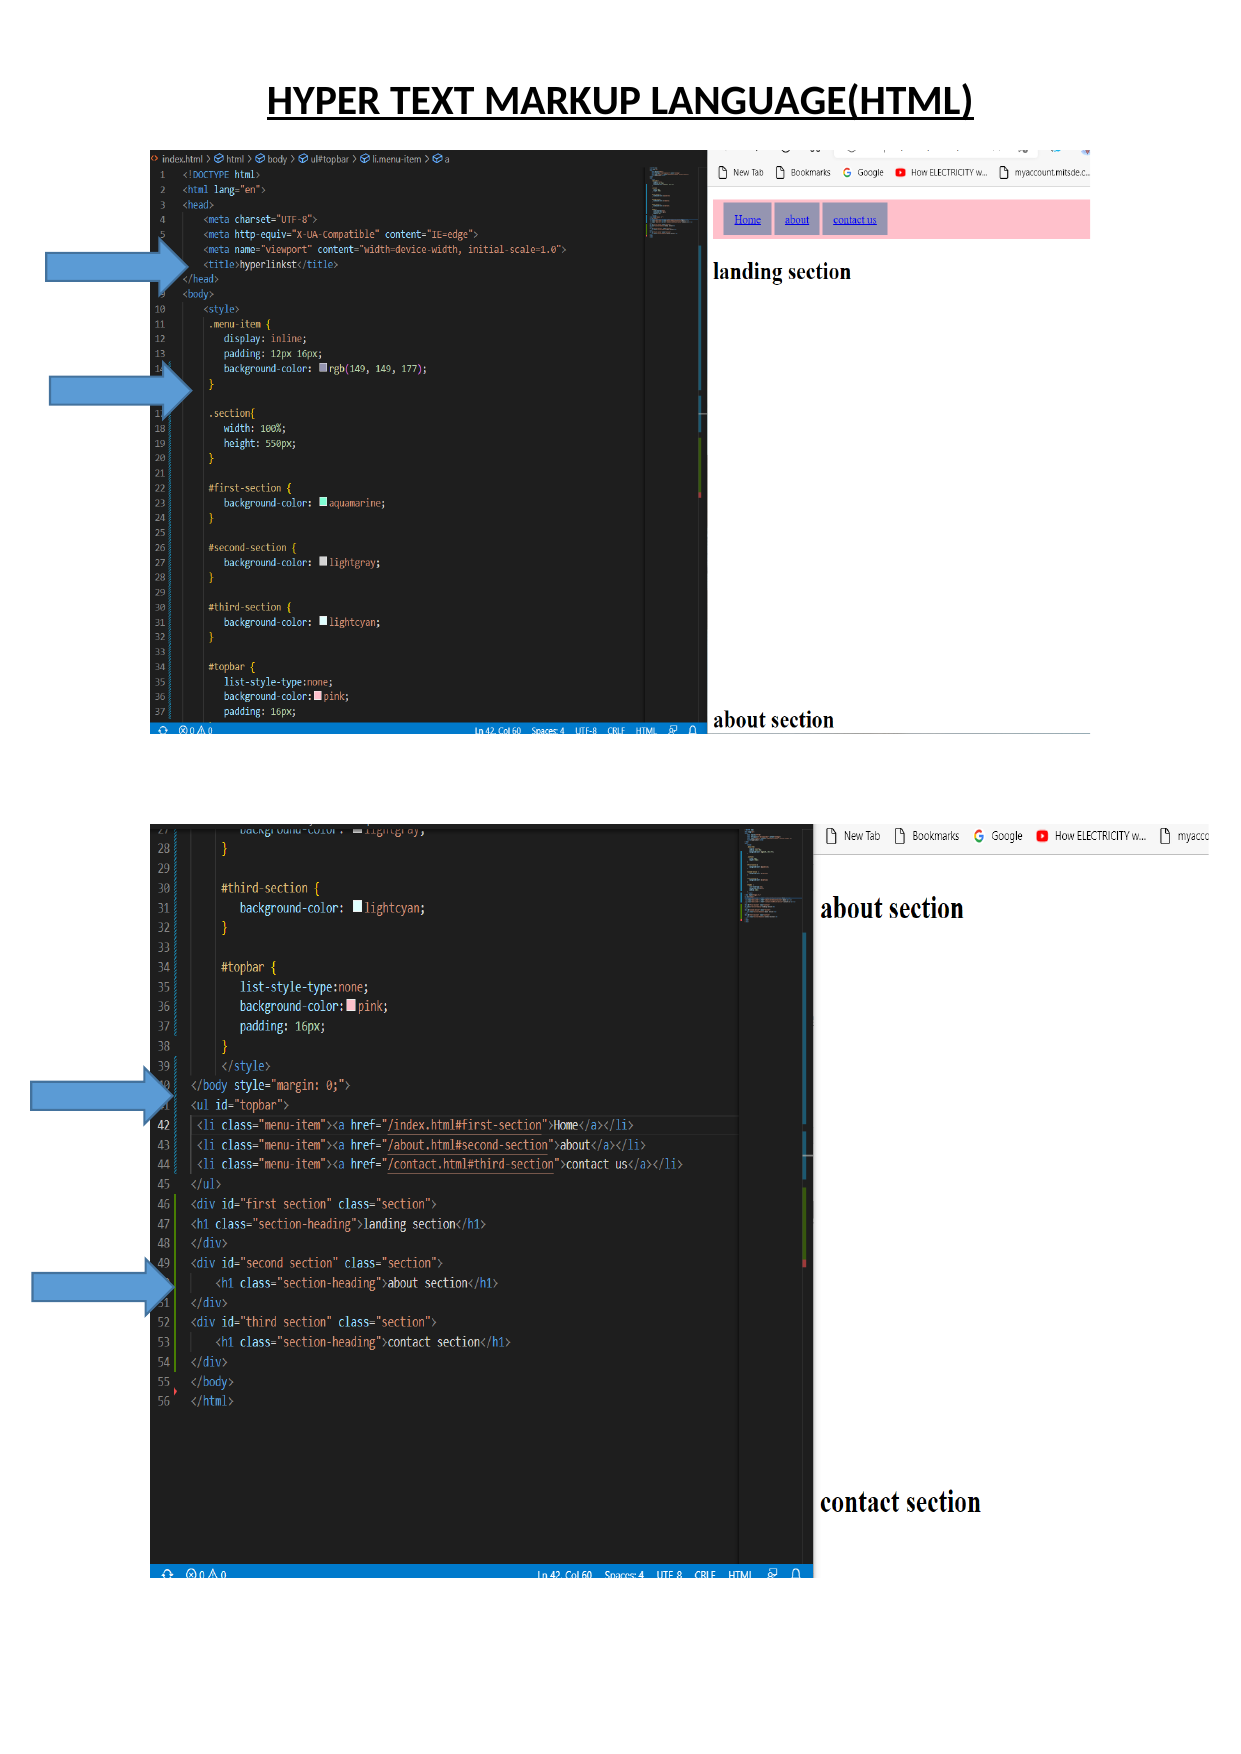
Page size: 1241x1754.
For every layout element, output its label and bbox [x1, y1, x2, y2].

picture [150, 150, 1091, 734]
picture [150, 824, 1209, 1578]
